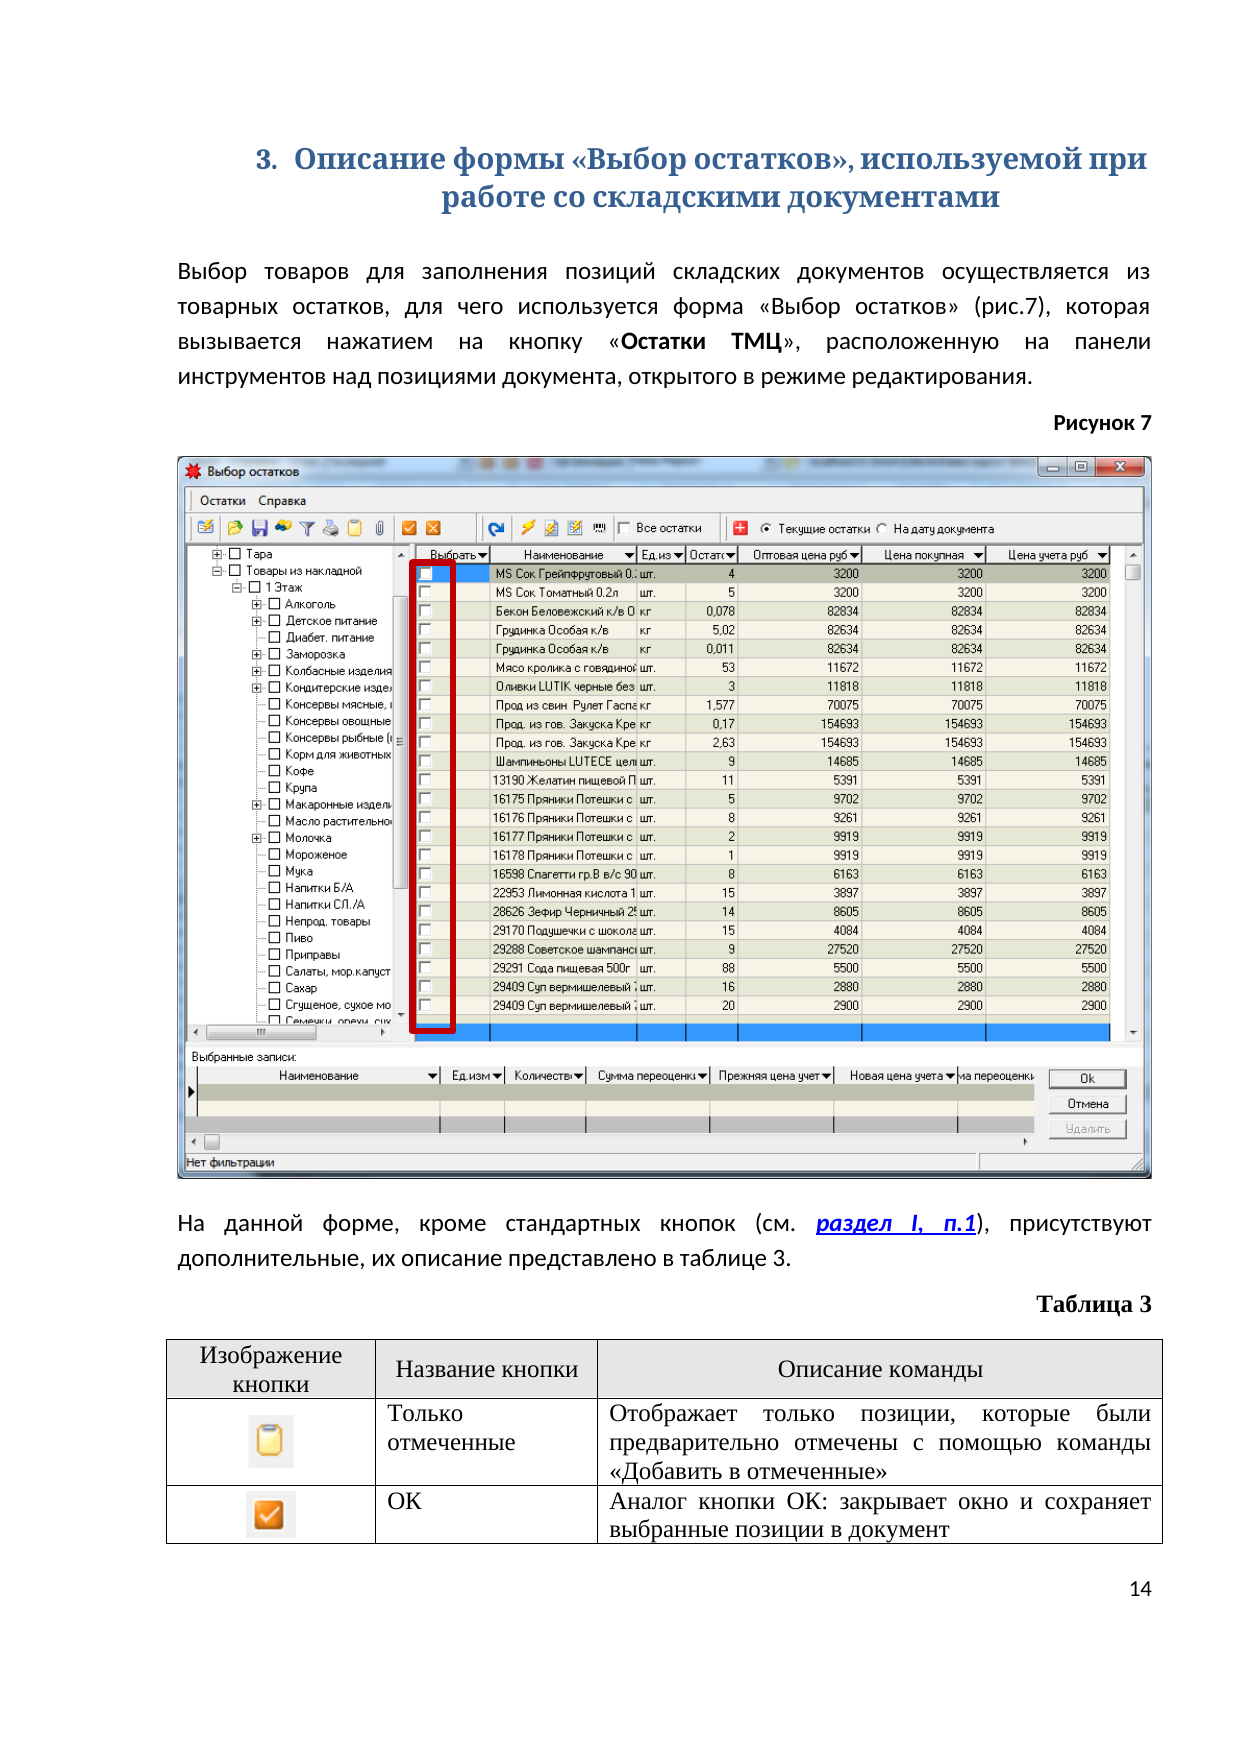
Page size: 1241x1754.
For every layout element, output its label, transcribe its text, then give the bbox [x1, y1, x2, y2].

table_header Название кнопки [376, 1340, 597, 1397]
picture [177, 456, 1152, 1179]
picture [248, 1415, 294, 1468]
text Таблица 3 [177, 1289, 1152, 1318]
text На данной форме, кроме стандартных кнопок (см. раздел I, п.1), присутствуют дополнительные, их описание представлено в таблице 3. [177, 1207, 1152, 1272]
subtitle Описание формы «Выбор остатков», используемой при работе со складскими документами [252, 143, 1152, 215]
picture [246, 1491, 296, 1538]
text Рисунок 7 [177, 408, 1152, 436]
table_cell Только отмеченные [376, 1399, 597, 1485]
table_cell [167, 1399, 375, 1485]
table_cell ОК [376, 1486, 597, 1543]
table_header Изображение кнопки [167, 1340, 375, 1397]
text Выбор товаров для заполнения позиций складских документов осуществляется из товарных остатков, для чего используется форма «Выбор остатков» (рис.7), которая вызывается нажатием на кнопку «Остатки ТМЦ», расположенную на панели инструментов над позициями документа, открытого в режиме редактирования. [177, 255, 1152, 391]
table_cell Отображает только позиции, которые были предварительно отмечены с помощью команды «Добавить в отмеченные» [598, 1399, 1162, 1485]
table_cell [167, 1486, 375, 1543]
table_header Описание команды [598, 1340, 1162, 1397]
table_cell Аналог кнопки ОК: закрывает окно и сохраняет выбранные позиции в документ [598, 1486, 1162, 1543]
